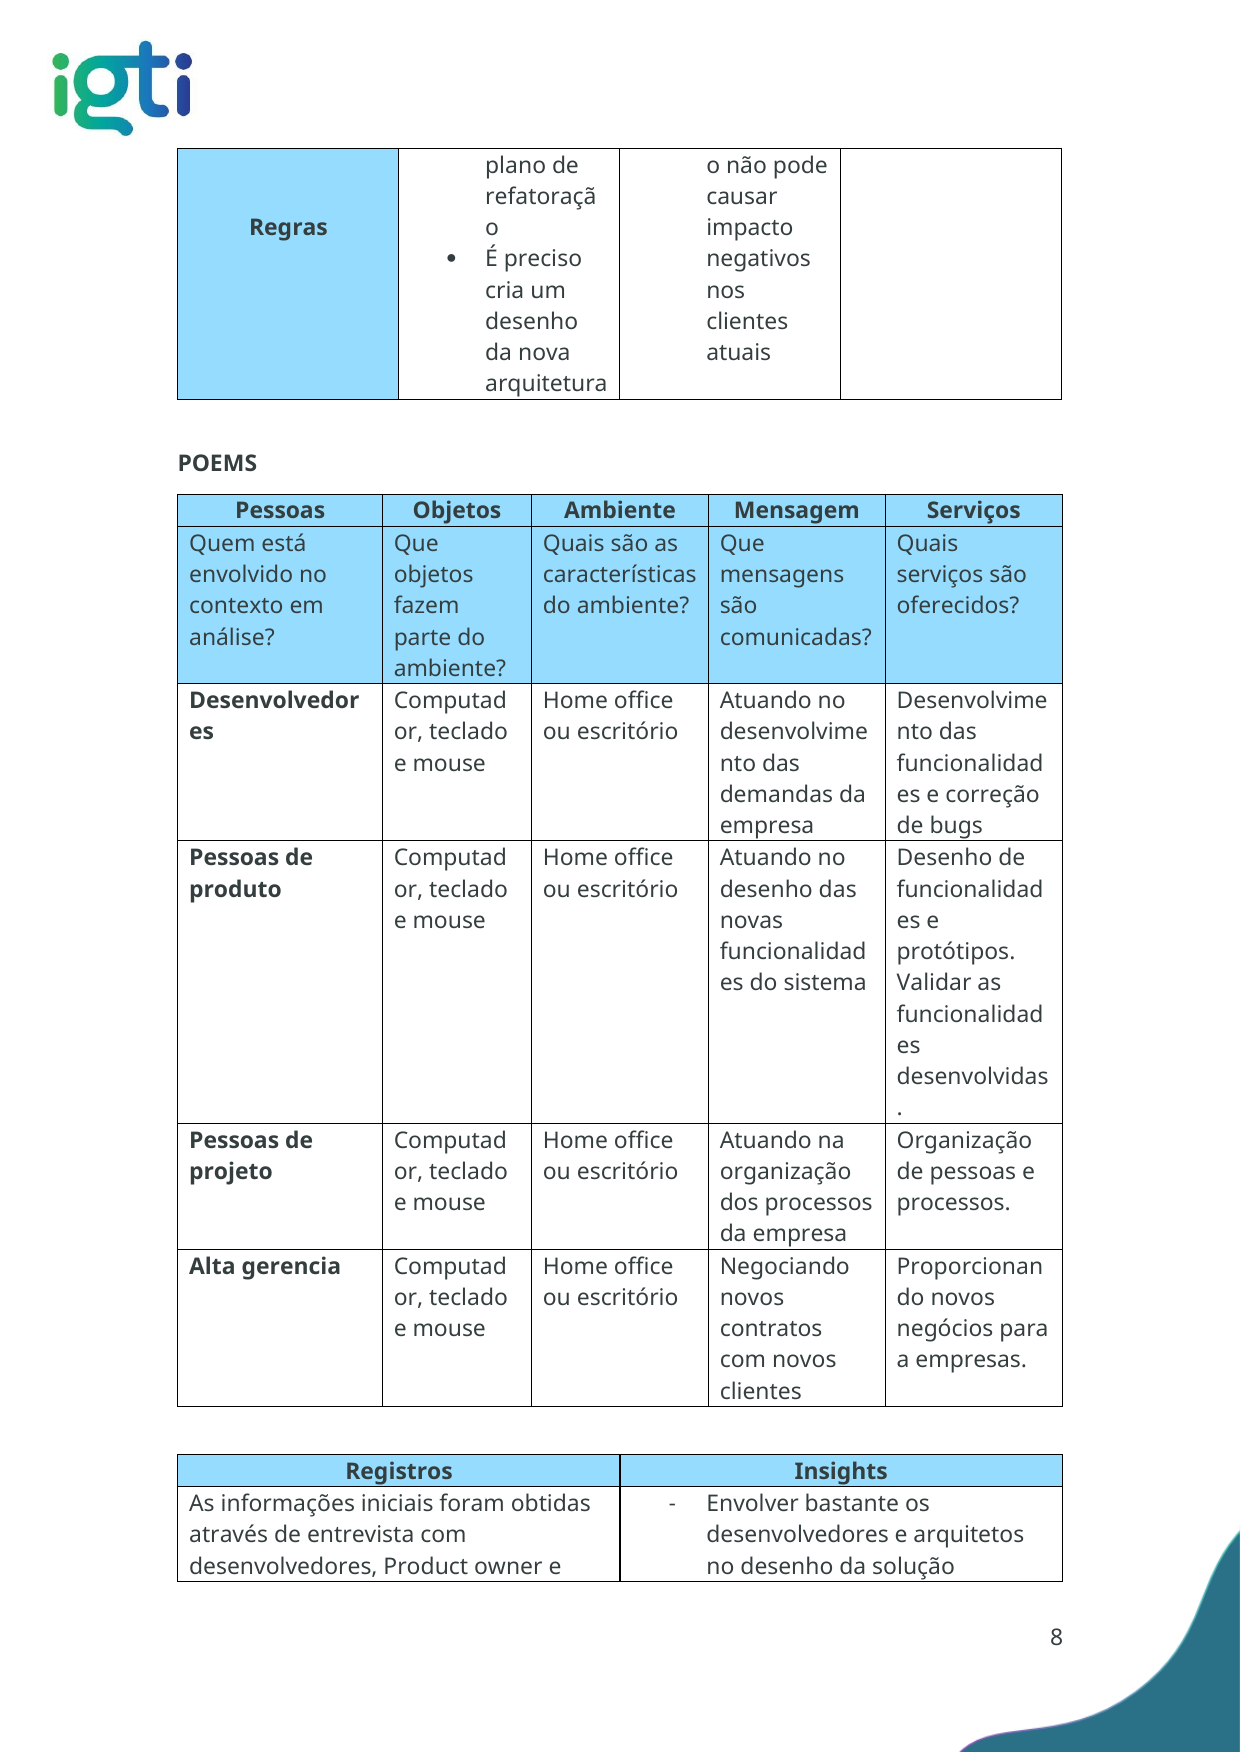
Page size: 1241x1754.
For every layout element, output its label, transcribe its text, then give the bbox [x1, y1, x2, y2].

table_cell Pessoas de projeto [178, 1124, 382, 1249]
text POEMS [177, 447, 1063, 478]
table_cell É preciso criar um plano de refatoração É preciso cria um desenho da nova arquitetura [399, 149, 619, 399]
table_cell Home office ou escritório [532, 1124, 708, 1249]
table_header Serviços [886, 495, 1062, 526]
table_cell Que mensagens são comunicadas? [709, 527, 885, 683]
table_cell Quais serviços são oferecidos? [886, 527, 1062, 683]
table_cell Desenvolvimento das funcionalidades e correção de bugs [886, 684, 1062, 840]
table_cell Atuando na organização dos processos da empresa [709, 1124, 885, 1249]
table_cell Atuando no desenvolvimento das demandas da empresa [709, 684, 885, 840]
table_cell Pessoas de produto [178, 841, 382, 1123]
table_cell Computador, teclado e mouse [383, 1124, 531, 1249]
table_cell Negociando novos contratos com novos clientes [709, 1250, 885, 1406]
table_cell Organização de pessoas e processos. [886, 1124, 1062, 1249]
table_cell Quem está envolvido no contexto em análise? [178, 527, 382, 683]
table_header Ambiente [532, 495, 708, 526]
table_header Registros [178, 1455, 619, 1486]
table_cell Computador, teclado e mouse [383, 841, 531, 1123]
picture [37, 34, 205, 141]
table_cell Que objetos fazem parte do ambiente? [383, 527, 531, 683]
table_cell Computador, teclado e mouse [383, 1250, 531, 1406]
table_cell Computador, teclado e mouse [383, 684, 531, 840]
table_cell As informações iniciais foram obtidas através de entrevista com desenvolvedores, Product owner e diretores [178, 1487, 619, 1581]
table_cell A refatoração não pode causar impacto negativos nos clientes atuais [620, 149, 840, 399]
table_cell Desenho de funcionalidades e protótipos. Validar as funcionalidades desenvolvidas. [886, 841, 1062, 1123]
table_cell Home office ou escritório [532, 841, 708, 1123]
table_cell [841, 149, 1061, 399]
table_cell Desenvolvedores [178, 684, 382, 840]
table_cell Quais são as características do ambiente? [532, 527, 708, 683]
table_cell Home office ou escritório [532, 1250, 708, 1406]
table_cell Atuando no desenho das novas funcionalidades do sistema [709, 841, 885, 1123]
table_header Insights [621, 1455, 1062, 1486]
table_cell Alta gerencia [178, 1250, 382, 1406]
table_cell Regras [178, 149, 398, 399]
table_header Mensagem [709, 495, 885, 526]
table_header Objetos [383, 495, 531, 526]
picture [955, 1525, 1241, 1752]
table_header Pessoas [178, 495, 382, 526]
table_cell Proporcionando novos negócios para a empresas. [886, 1250, 1062, 1406]
table_cell Home office ou escritório [532, 684, 708, 840]
